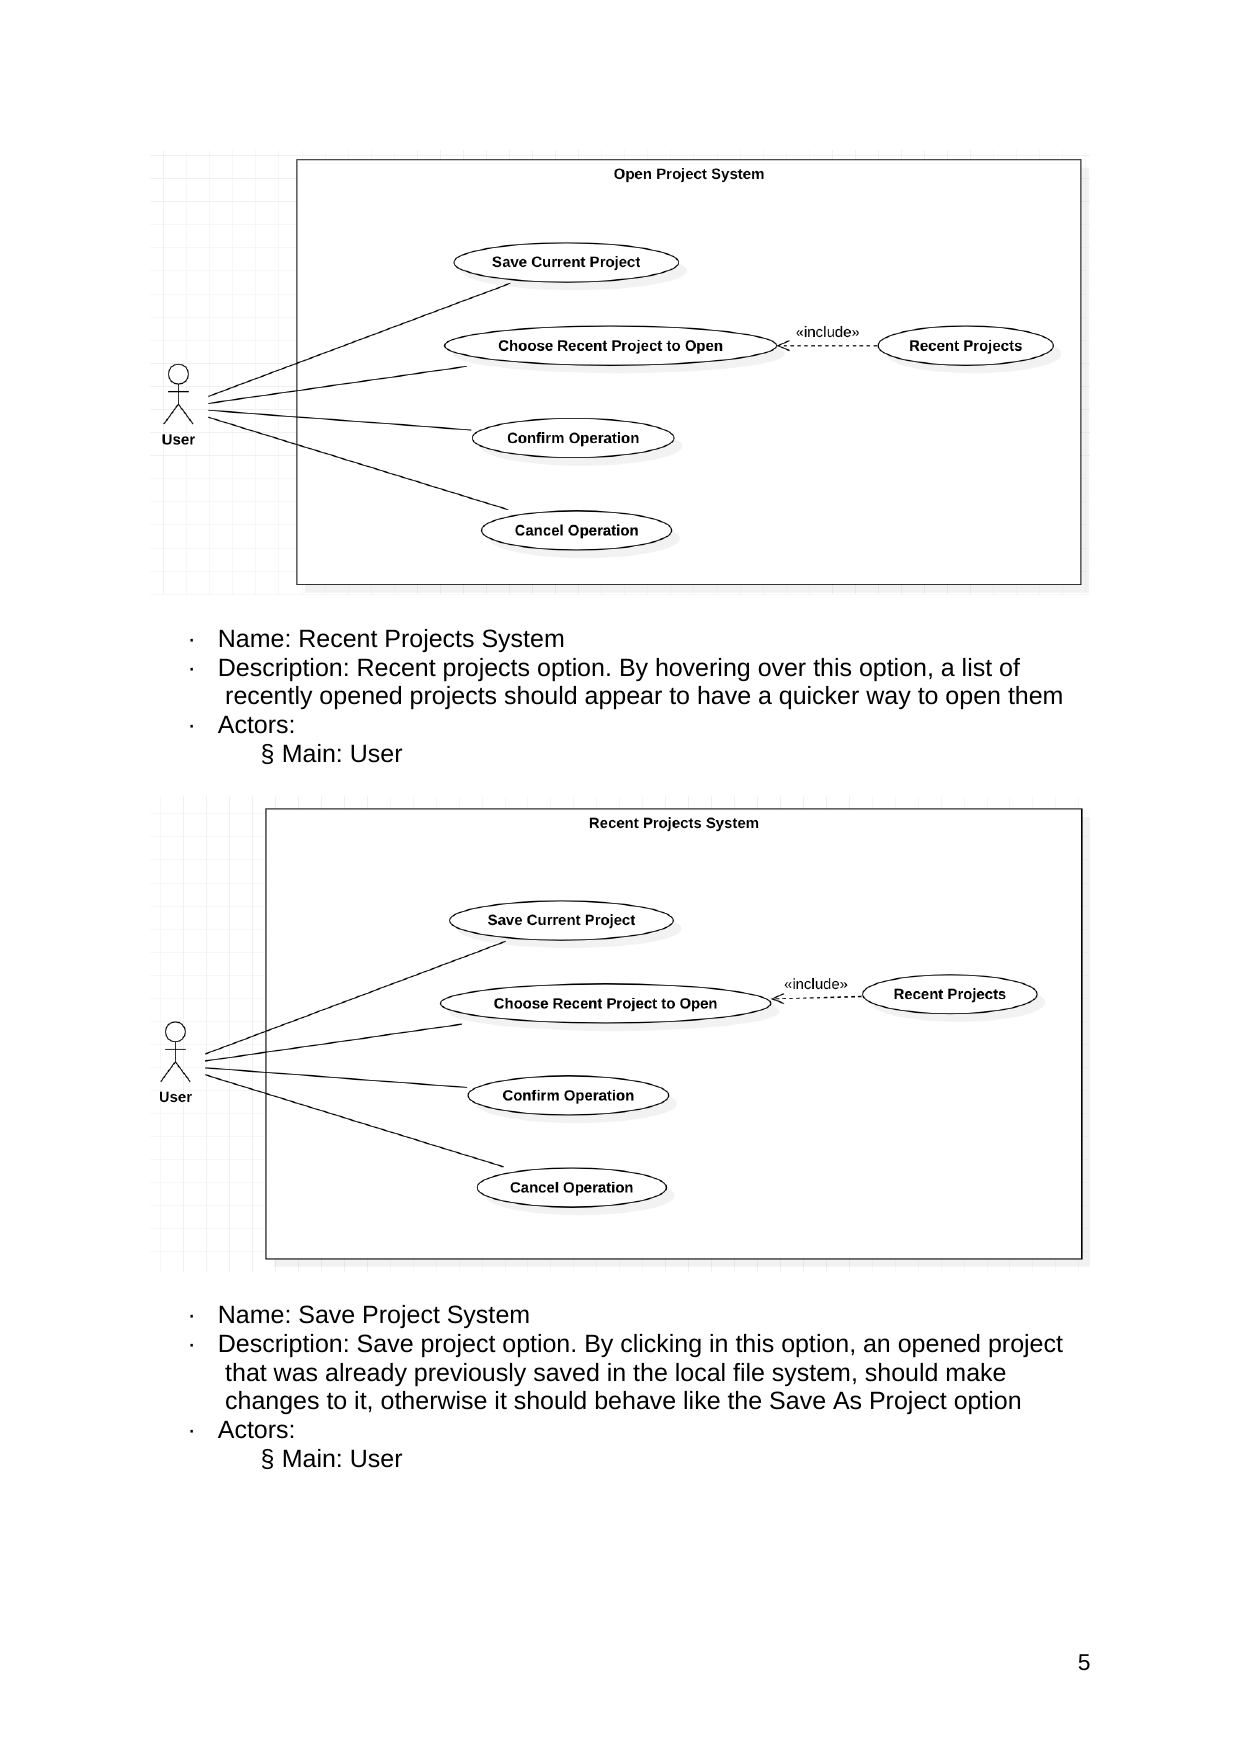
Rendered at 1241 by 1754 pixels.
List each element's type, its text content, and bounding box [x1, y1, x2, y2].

text § Main: User [260, 1444, 1090, 1472]
text · Actors: [187, 710, 1090, 739]
picture [150, 796, 1090, 1272]
text · Actors: [187, 1415, 1090, 1444]
text · Description: Save project option. By clicking in this option, an opened project that was already previously saved in the local file system, should make changes to it, otherwise it should behave like the Save As Project option [187, 1329, 1090, 1415]
text · Name: Save Project System [187, 1300, 1090, 1329]
text § Main: User [260, 739, 1090, 767]
picture [150, 150, 1090, 595]
text · Name: Recent Projects System [187, 624, 1090, 652]
text · Description: Recent projects option. By hovering over this option, a list of recently opened projects should appear to have a quicker way to open them [187, 652, 1090, 710]
